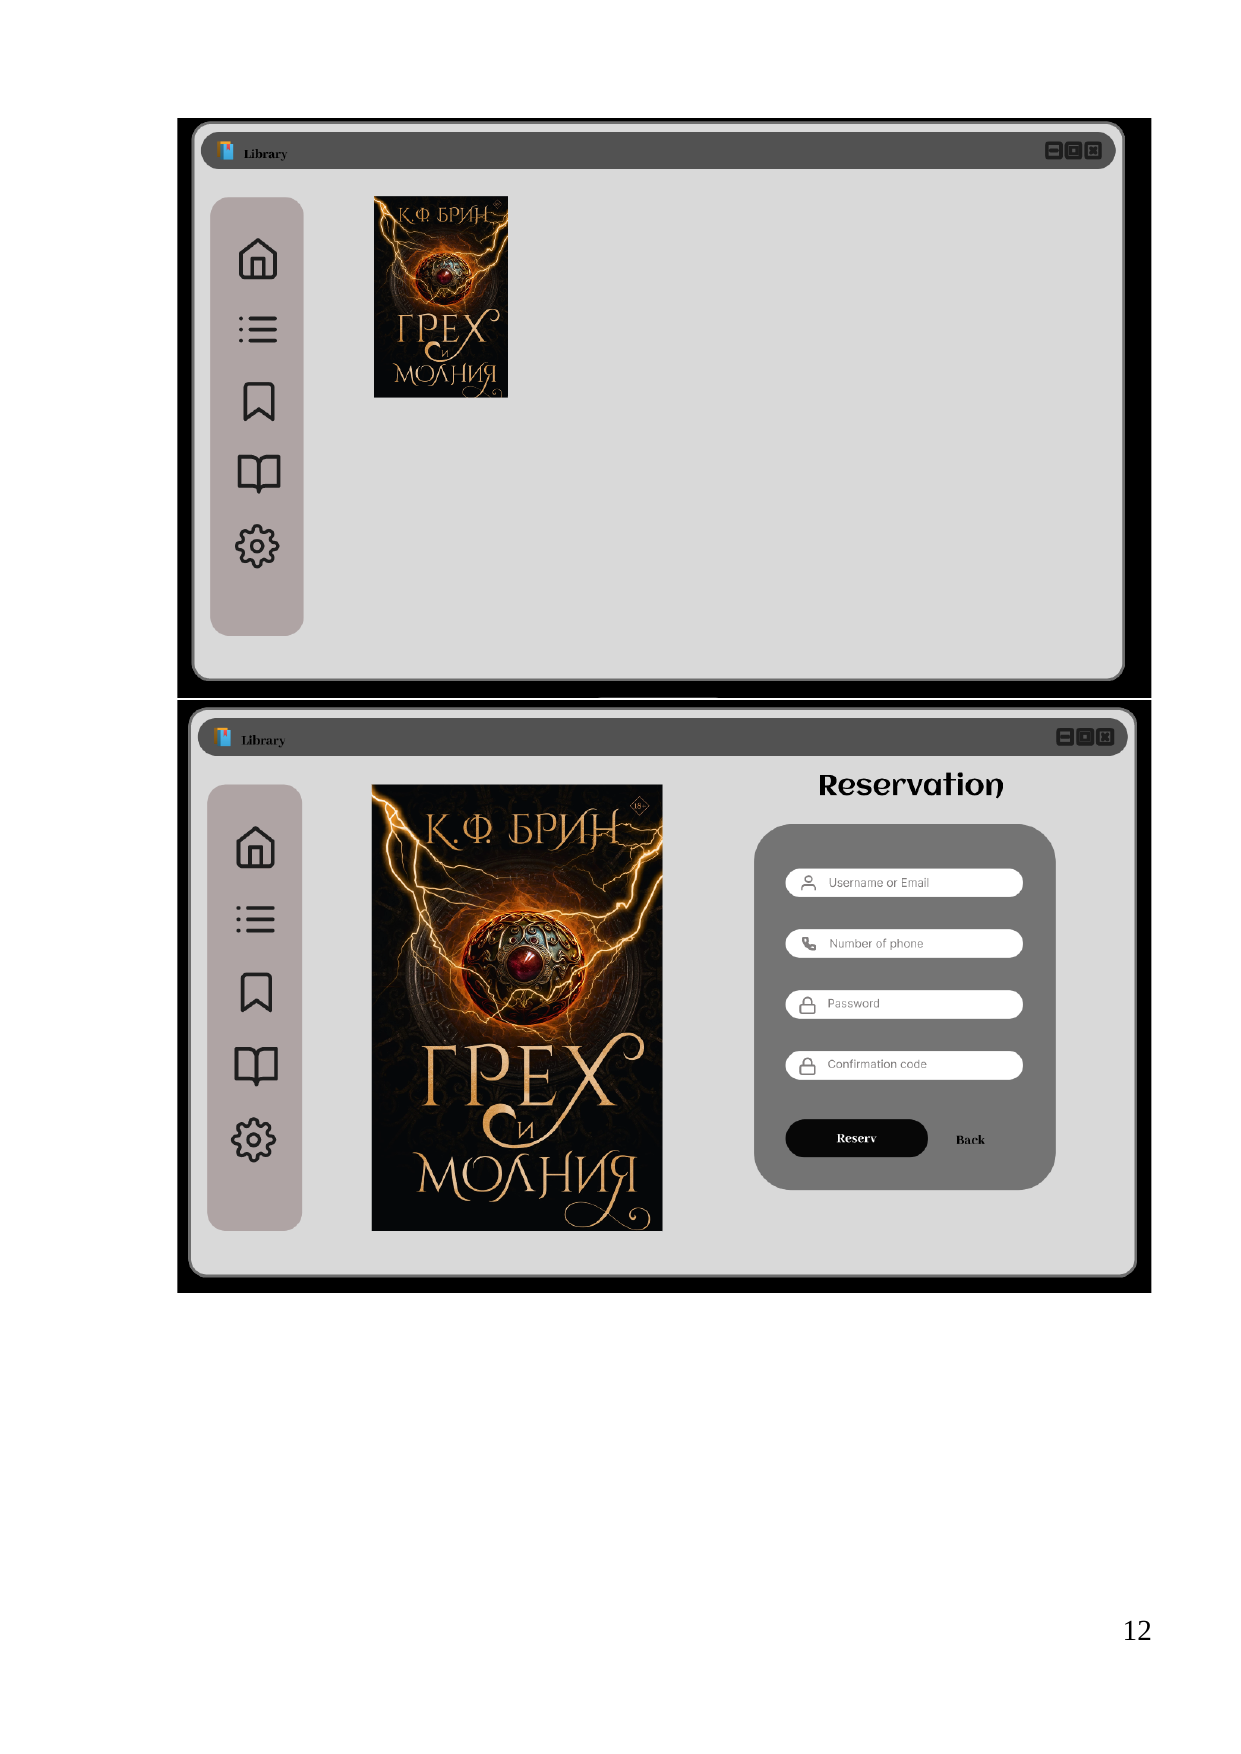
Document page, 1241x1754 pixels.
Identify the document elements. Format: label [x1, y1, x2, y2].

picture [177, 700, 1152, 1293]
picture [177, 118, 1152, 698]
